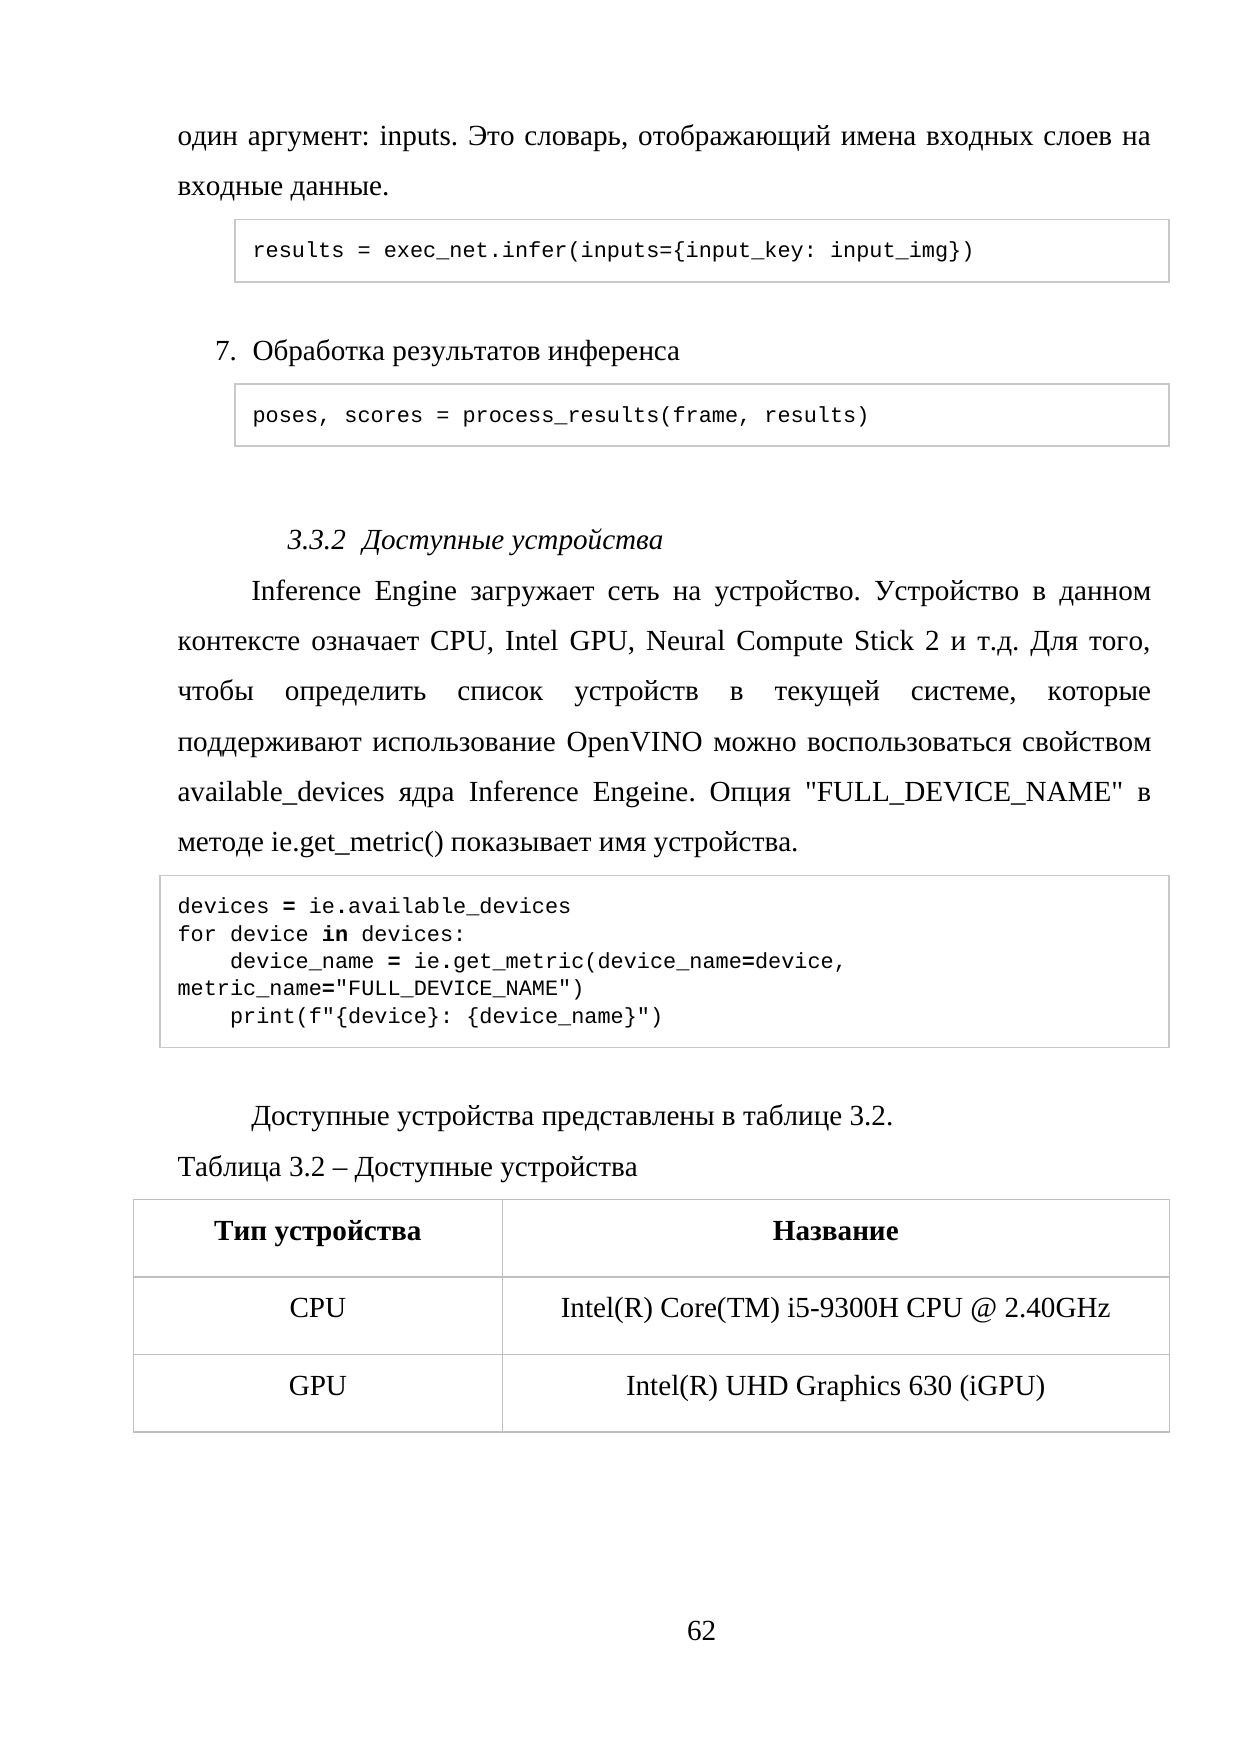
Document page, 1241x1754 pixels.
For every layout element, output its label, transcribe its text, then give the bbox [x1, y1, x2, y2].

text Таблица 3.2 – Доступные устройства [177, 1149, 1152, 1182]
text Inference Engine загружает сеть на устройство. Устройство в данном контексте означает CPU, Intel GPU, Neural Compute Stick 2 и т.д. Для того, чтобы определить список устройств в текущей системе, которые поддерживают использование OpenVINO можно воспользоваться свойством available_devices ядра Inference Engeine. Опция "FULL_DEVICE_NAME" в методе ie.get_metric() показывает имя устройства. [177, 573, 1152, 858]
text print(f"{device}: {device_name}") [161, 984, 1168, 1047]
list Обработка результатов инференса [215, 333, 1152, 366]
table_header Тип устройства [134, 1200, 502, 1276]
text device_name = ie.get_metric(device_name=device, metric_name="FULL_DEVICE_NAME") [177, 948, 1152, 984]
list poses, scores = process_results(frame, results) [236, 385, 1168, 445]
table_cell GPU [134, 1355, 502, 1431]
table_header Название [503, 1200, 1169, 1276]
table_cell Intel(R) Core(TM) i5-9300H CPU @ 2.40GHz [503, 1278, 1169, 1354]
list results = exec_net.infer(inputs={input_key: input_img}) [236, 220, 1168, 281]
subtitle Доступные устройства [287, 522, 1152, 556]
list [177, 118, 1152, 202]
text for device in devices: [177, 920, 1152, 948]
table_cell CPU [134, 1278, 502, 1354]
text Доступные устройства представлены в таблице 3.2. [177, 1098, 1152, 1132]
table_cell Intel(R) UHD Graphics 630 (iGPU) [503, 1355, 1169, 1431]
text devices = ie.available_devices [161, 876, 1168, 920]
